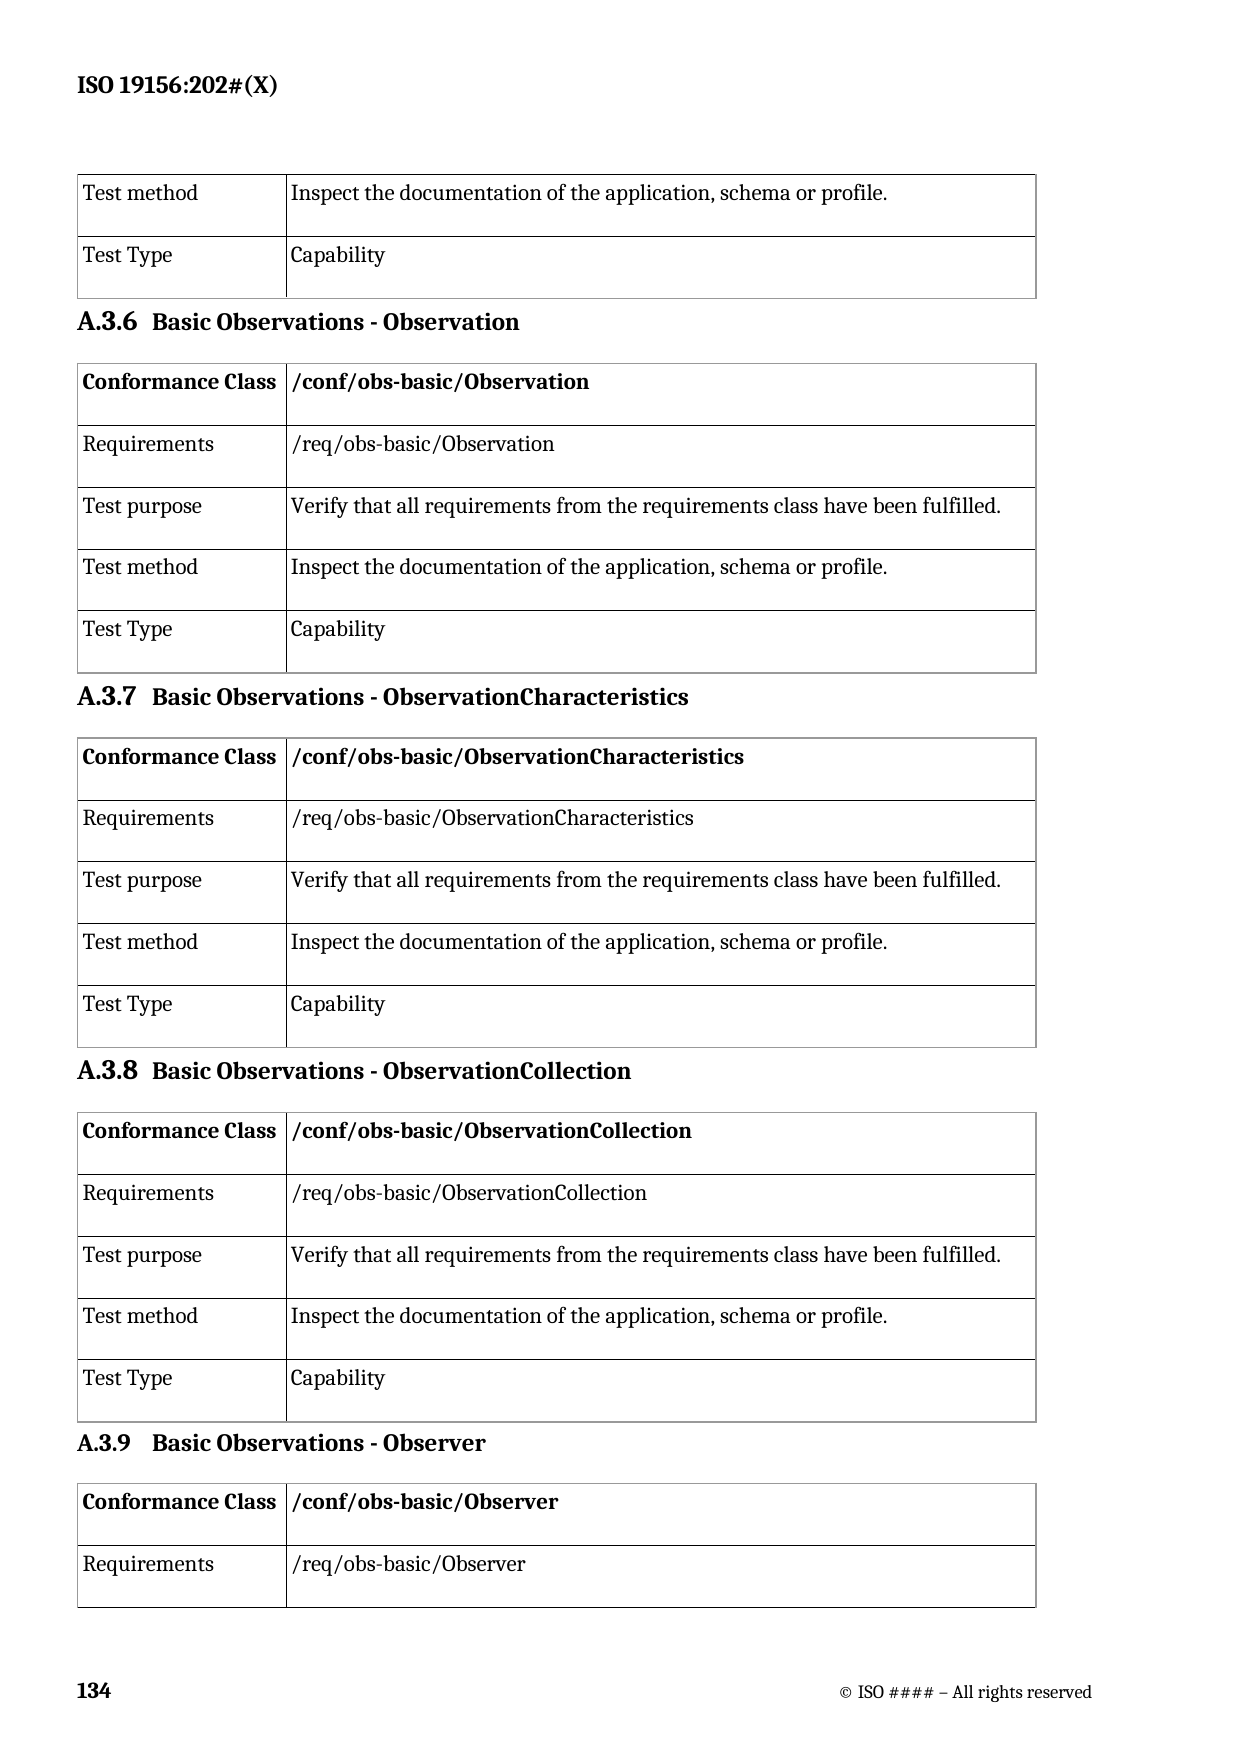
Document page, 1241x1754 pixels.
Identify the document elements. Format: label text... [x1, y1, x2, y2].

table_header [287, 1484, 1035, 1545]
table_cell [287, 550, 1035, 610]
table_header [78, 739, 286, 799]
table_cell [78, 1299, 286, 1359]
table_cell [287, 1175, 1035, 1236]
text Basic Observations - ObservationCharacteristics [77, 680, 1092, 712]
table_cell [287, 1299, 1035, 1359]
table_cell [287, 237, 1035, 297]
text Basic Observations - Observer [77, 1429, 1092, 1458]
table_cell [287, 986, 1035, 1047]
text Basic Observations - Observation [77, 305, 1092, 338]
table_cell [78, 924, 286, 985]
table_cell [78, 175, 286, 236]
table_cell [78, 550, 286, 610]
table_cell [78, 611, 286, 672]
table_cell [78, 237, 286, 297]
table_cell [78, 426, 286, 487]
text Basic Observations - ObservationCollection [77, 1054, 1092, 1087]
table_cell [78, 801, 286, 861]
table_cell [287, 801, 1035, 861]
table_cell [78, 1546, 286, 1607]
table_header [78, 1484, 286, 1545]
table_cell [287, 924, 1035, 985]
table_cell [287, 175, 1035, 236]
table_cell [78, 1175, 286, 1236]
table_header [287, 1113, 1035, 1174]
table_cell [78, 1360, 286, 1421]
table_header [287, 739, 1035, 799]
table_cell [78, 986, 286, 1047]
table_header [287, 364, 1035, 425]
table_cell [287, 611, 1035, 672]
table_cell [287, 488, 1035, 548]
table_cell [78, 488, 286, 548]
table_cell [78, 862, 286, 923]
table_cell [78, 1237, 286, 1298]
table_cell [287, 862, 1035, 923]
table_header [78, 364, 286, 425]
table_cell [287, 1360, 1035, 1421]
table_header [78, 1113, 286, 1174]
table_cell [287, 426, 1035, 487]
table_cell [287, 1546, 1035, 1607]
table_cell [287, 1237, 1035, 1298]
